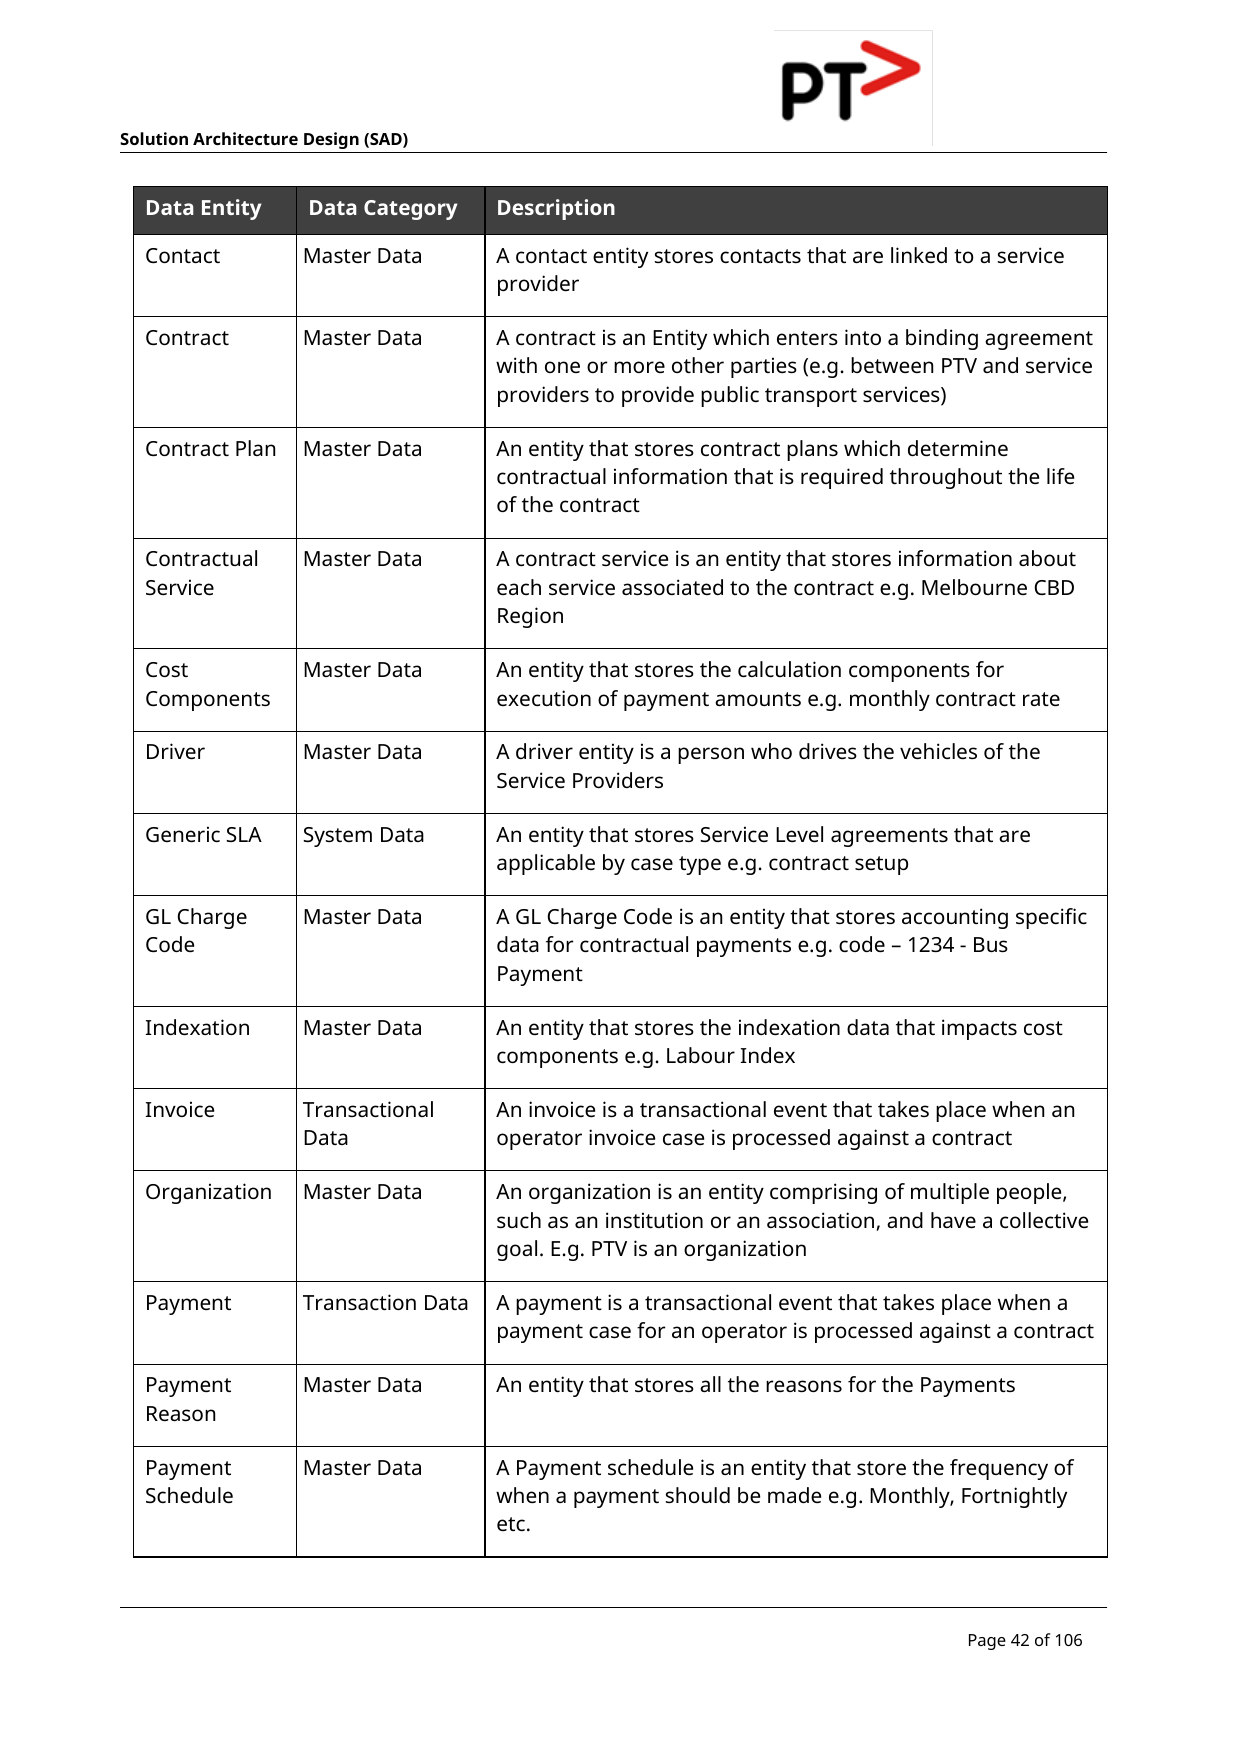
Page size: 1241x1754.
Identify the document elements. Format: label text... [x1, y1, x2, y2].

table_cell An entity that stores Service Level agreements that are applicable by case type e.g. contract setup [486, 814, 1107, 895]
table_cell Driver [134, 732, 296, 813]
table_cell Master Data [297, 1007, 484, 1088]
picture [774, 30, 934, 146]
table_cell Master Data [297, 1447, 484, 1556]
table_cell Contract Plan [134, 428, 296, 537]
table_cell An entity that stores contract plans which determine contractual information that is required throughout the life of the contract [486, 428, 1107, 537]
table_cell Transactional Data [297, 1089, 484, 1170]
table_cell An entity that stores the calculation components for execution of payment amounts e.g. monthly contract rate [486, 649, 1107, 731]
table_cell A driver entity is a person who drives the vehicles of the Service Providers [486, 732, 1107, 813]
table_cell Payment Schedule [134, 1447, 296, 1556]
table_cell Indexation [134, 1007, 296, 1088]
table_cell Master Data [297, 649, 484, 731]
table_cell A contract service is an entity that stores information about each service associated to the contract e.g. Melbourne CBD Region [486, 539, 1107, 648]
table_cell Master Data [297, 235, 484, 316]
table_cell Generic SLA [134, 814, 296, 895]
table_cell Master Data [297, 539, 484, 648]
table_cell Contact [134, 235, 296, 316]
table_cell A Payment schedule is an entity that store the frequency of when a payment should be made e.g. Monthly, Fortnightly etc. [486, 1447, 1107, 1556]
table_cell System Data [297, 814, 484, 895]
table_cell A GL Charge Code is an entity that stores accounting specific data for contractual payments e.g. code – 1234 - Bus Payment [486, 896, 1107, 1006]
table_cell A contract is an Entity which enters into a binding agreement with one or more other parties (e.g. between PTV and service providers to provide public transport services) [486, 317, 1107, 427]
table_cell Contractual Service [134, 539, 296, 648]
table_header Description [486, 187, 1107, 234]
table_cell Master Data [297, 1171, 484, 1281]
table_header Data Category [297, 187, 484, 234]
table_cell Organization [134, 1171, 296, 1281]
table_cell Cost Components [134, 649, 296, 731]
table_cell Master Data [297, 896, 484, 1006]
table_cell An organization is an entity comprising of multiple people, such as an institution or an association, and have a collective goal. E.g. PTV is an organization [486, 1171, 1107, 1281]
table_cell Transaction Data [297, 1282, 484, 1363]
table_header Data Entity [134, 187, 296, 234]
table_cell Invoice [134, 1089, 296, 1170]
table_cell GL Charge Code [134, 896, 296, 1006]
table_cell A contact entity stores contacts that are linked to a service provider [486, 235, 1107, 316]
table_cell Master Data [297, 732, 484, 813]
table_cell An invoice is a transactional event that takes place when an operator invoice case is processed against a contract [486, 1089, 1107, 1170]
table_cell Master Data [297, 428, 484, 537]
table_cell An entity that stores all the reasons for the Payments [486, 1365, 1107, 1446]
table_cell Contract [134, 317, 296, 427]
table_cell Payment Reason [134, 1365, 296, 1446]
table_cell An entity that stores the indexation data that impacts cost components e.g. Labour Index [486, 1007, 1107, 1088]
table_cell A payment is a transactional event that takes place when a payment case for an operator is processed against a contract [486, 1282, 1107, 1363]
table_cell Master Data [297, 1365, 484, 1446]
table_cell Master Data [297, 317, 484, 427]
table_cell Payment [134, 1282, 296, 1363]
